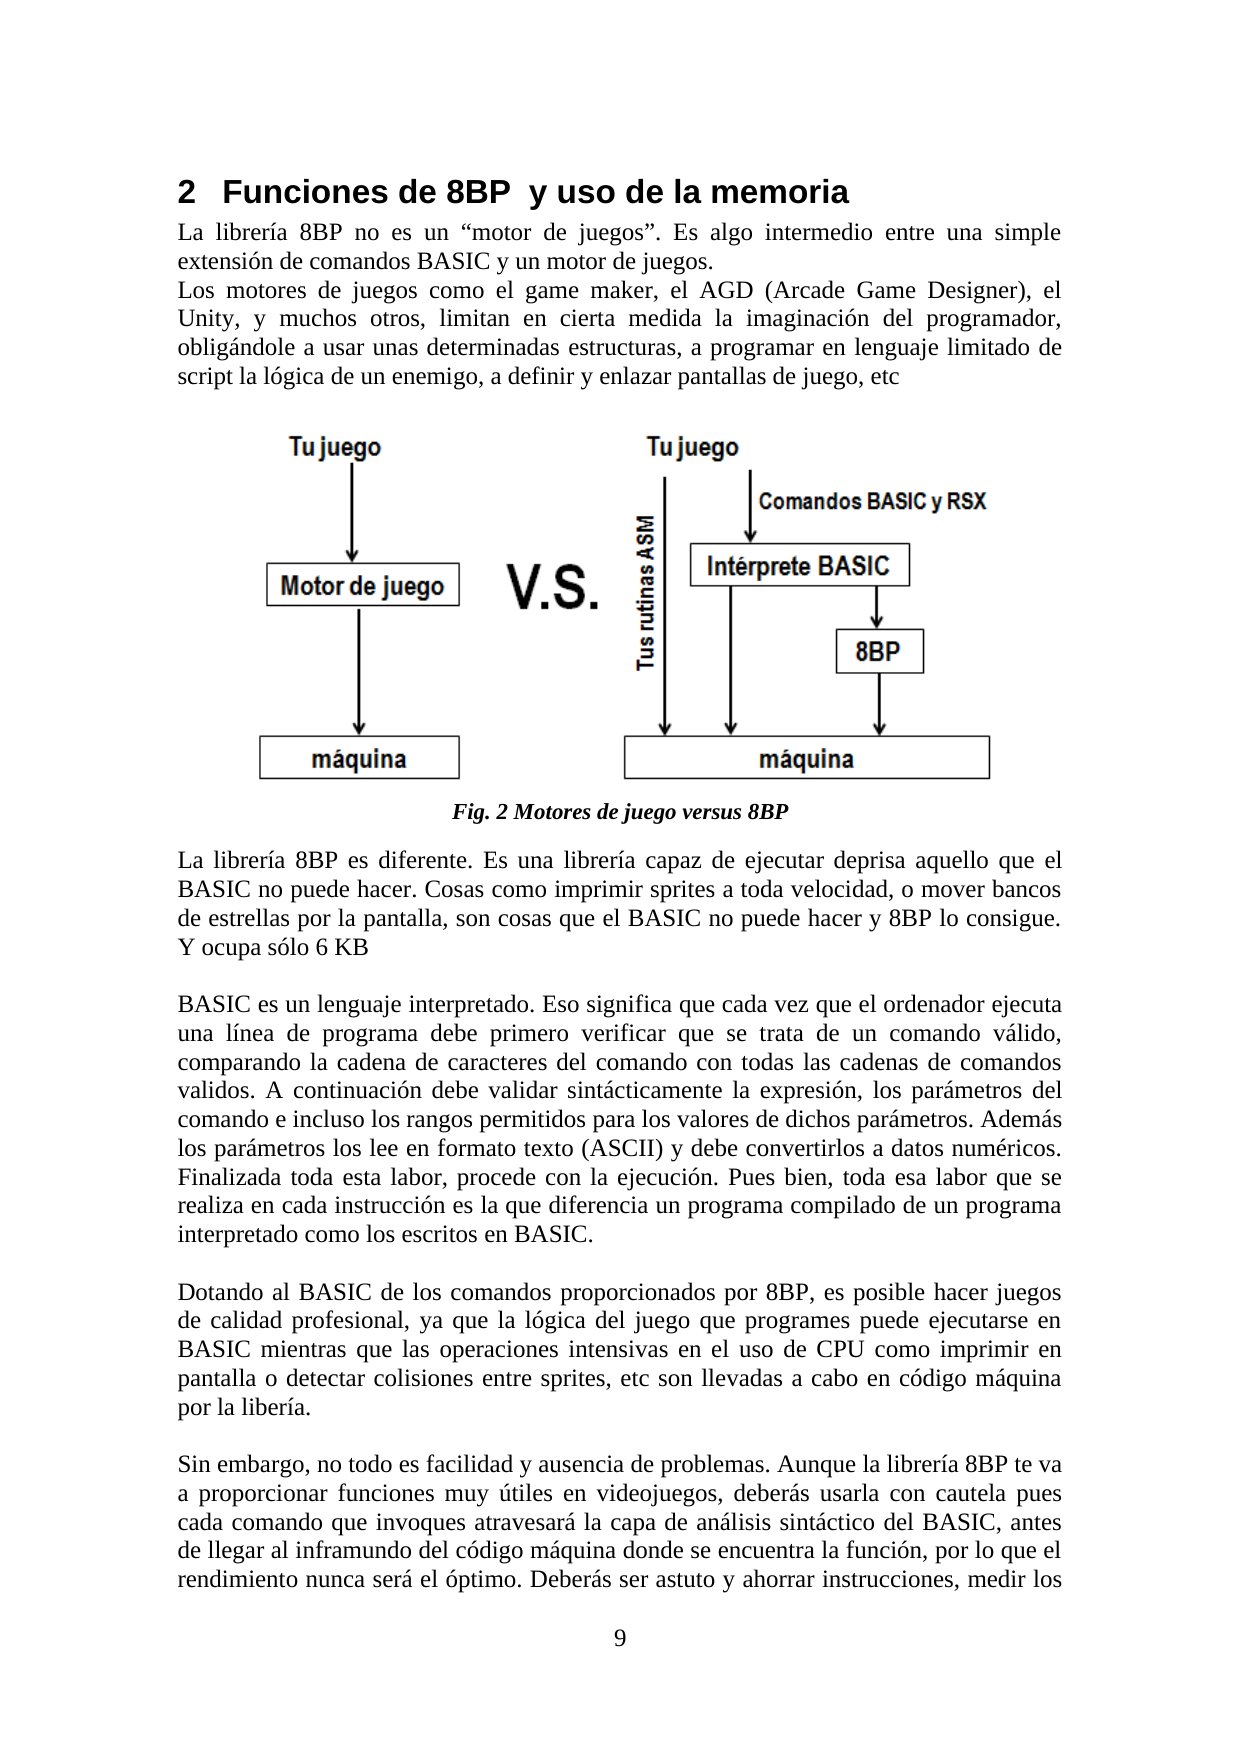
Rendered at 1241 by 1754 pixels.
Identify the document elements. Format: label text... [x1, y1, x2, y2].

text La librería 8BP no es un “motor de juegos”. Es algo intermedio entre una simple extensión de comandos BASIC y un motor de juegos. [177, 217, 1063, 275]
text Dotando al BASIC de los comandos proporcionados por 8BP, es posible hacer juegos de calidad profesional, ya que la lógica del juego que programes puede ejecutarse en BASIC mientras que las operaciones intensivas en el uso de CPU como imprimir en pantalla o detectar colisiones entre sprites, etc son llevadas a cabo en código máquina por la libería. [177, 1277, 1063, 1421]
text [177, 1449, 1063, 1593]
picture [237, 418, 1003, 799]
text BASIC es un lenguaje interpretado. Eso significa que cada vez que el ordenador ejecuta una línea de programa debe primero verificar que se trata de un comando válido, comparando la cadena de caracteres del comando con todas las cadenas de comandos validos. A continuación debe validar sintácticamente la expresión, los parámetros del comando e incluso los rangos permitidos para los valores de dichos parámetros. Además los parámetros los lee en formato texto (ASCII) y debe convertirlos a datos numéricos. Finalizada toda esta labor, procede con la ejecución. Pues bien, toda esa labor que se realiza en cada instrucción es la que diferencia un programa compilado de un programa interpretado como los escritos en BASIC. [177, 989, 1063, 1248]
text La librería 8BP es diferente. Es una librería capaz de ejecutar deprisa aquello que el BASIC no puede hacer. Cosas como imprimir sprites a toda velocidad, o mover bancos de estrellas por la pantalla, son cosas que el BASIC no puede hacer y 8BP lo consigue. Y ocupa sólo 6 KB [177, 846, 1063, 961]
text Los motores de juegos como el game maker, el AGD (Arcade Game Designer), el Unity, y muchos otros, limitan en cierta medida la imaginación del programador, obligándole a usar unas determinadas estructuras, a programar en lenguaje limitado de script la lógica de un enemigo, a definir y enlazar pantallas de juego, etc [177, 275, 1063, 390]
subtitle Funciones de 8BP y uso de la memoria [177, 173, 1063, 211]
